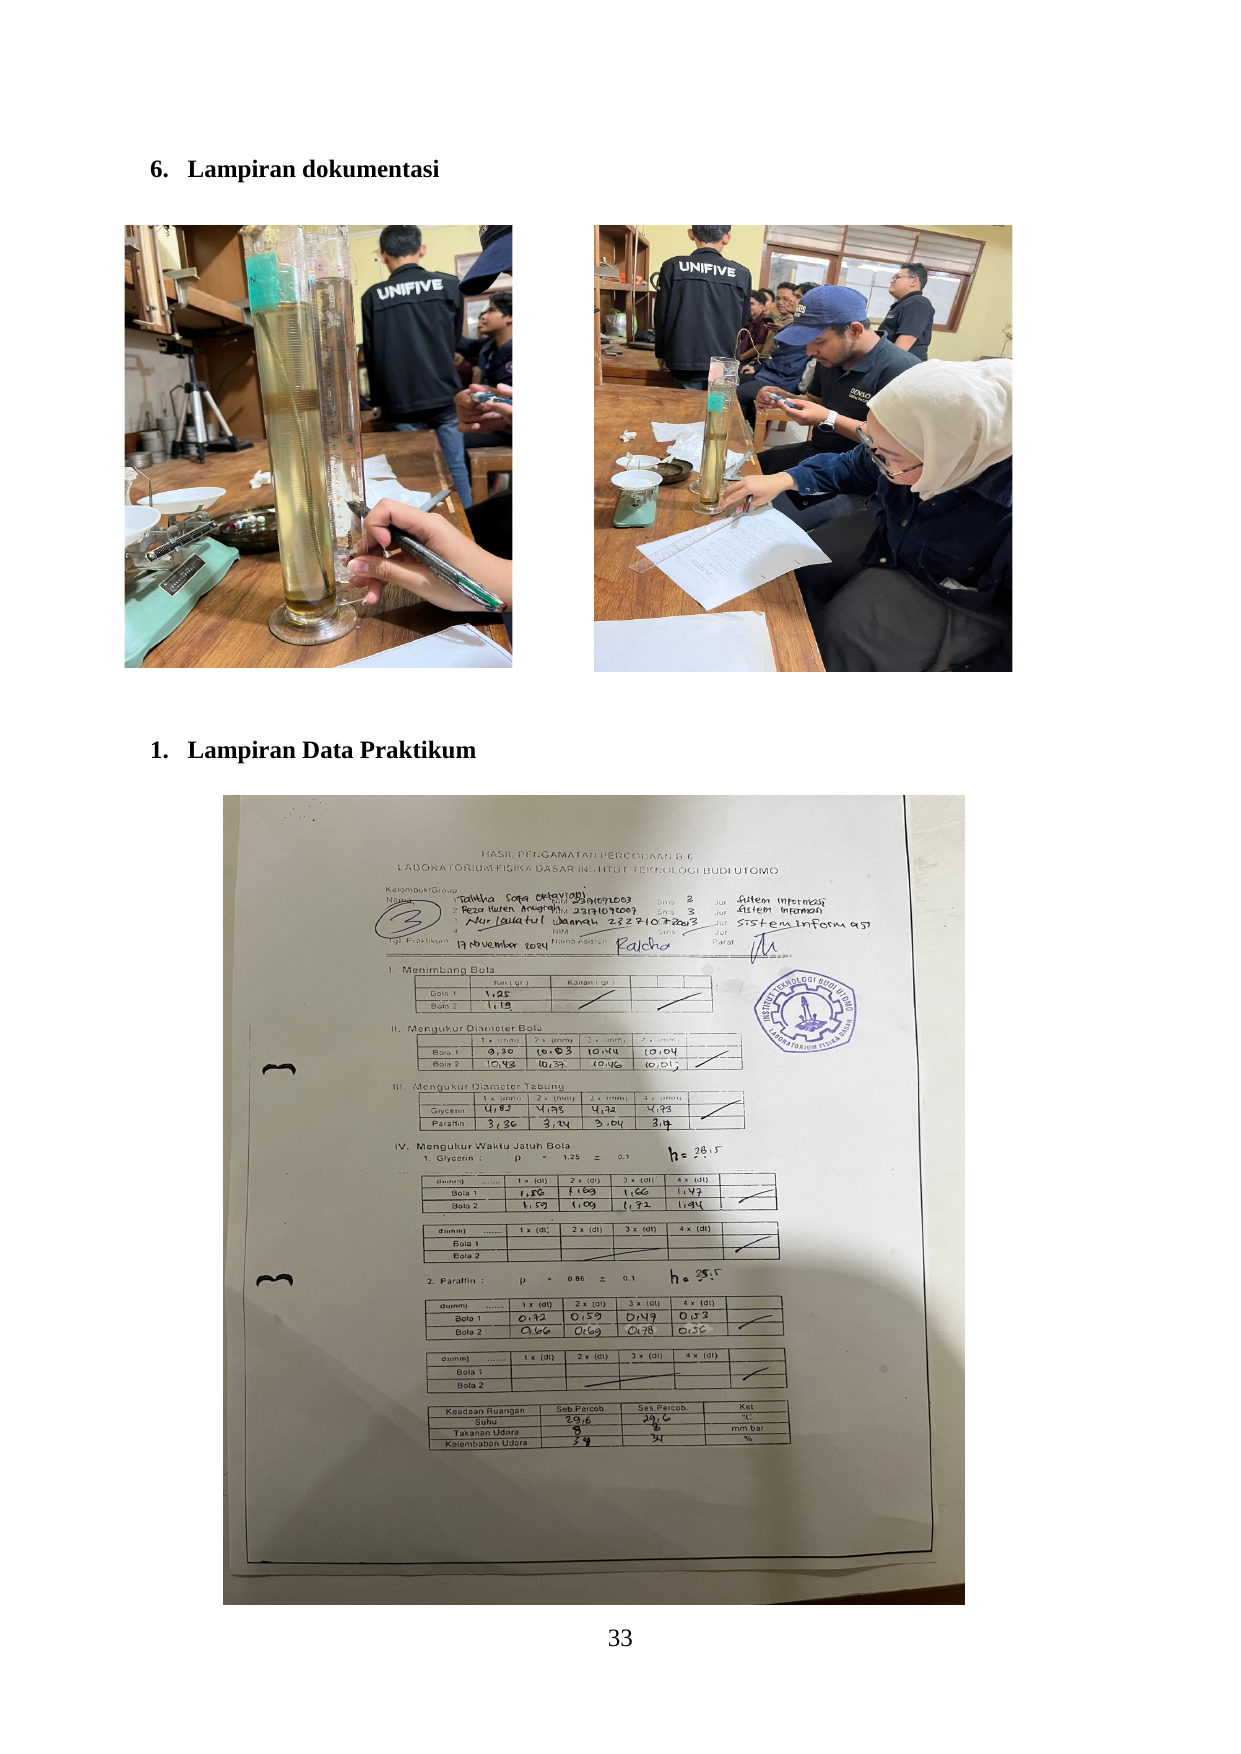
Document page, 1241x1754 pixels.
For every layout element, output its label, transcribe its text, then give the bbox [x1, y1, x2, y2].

subtitle Lampiran Data Praktikum [150, 736, 1090, 764]
picture [594, 225, 1013, 672]
subtitle Lampiran dokumentasi [150, 154, 1090, 183]
picture [124, 225, 513, 668]
picture [223, 795, 965, 1605]
